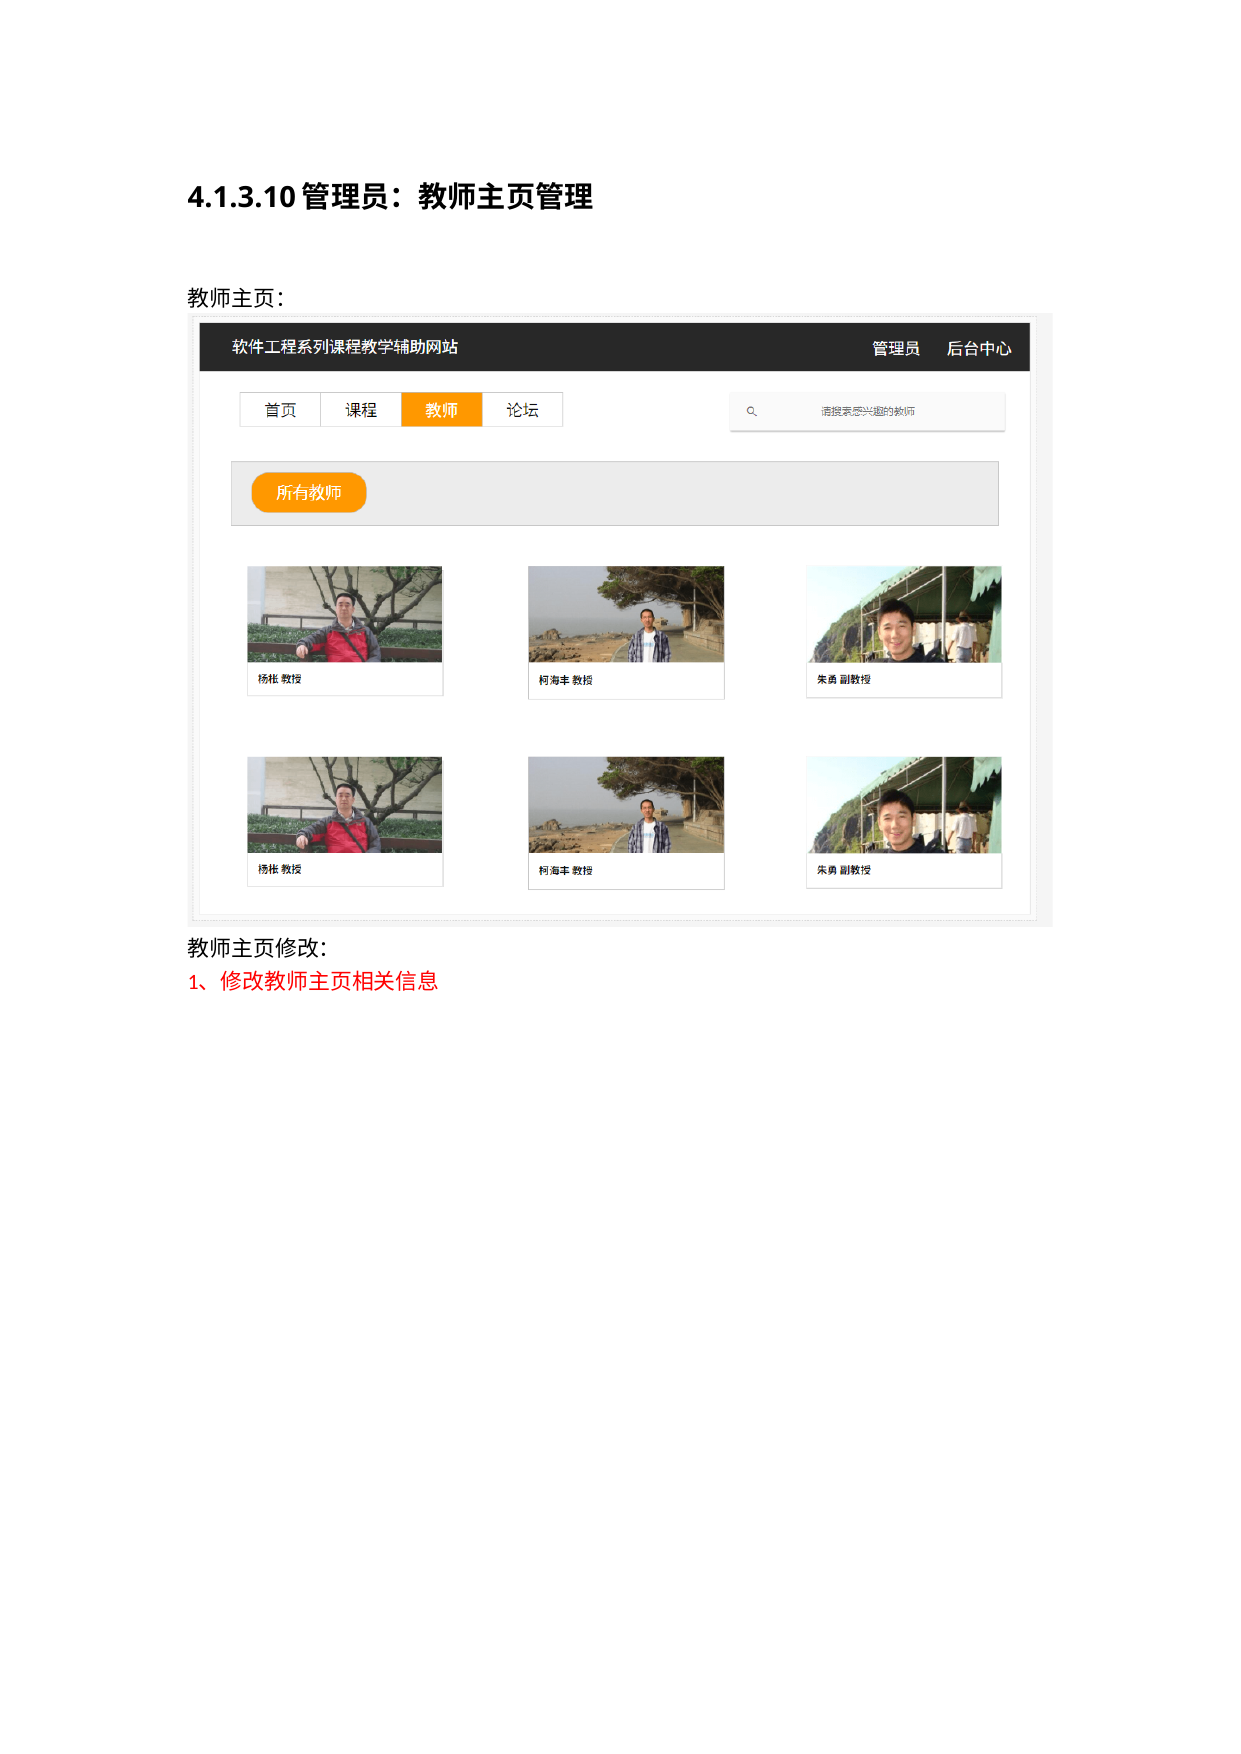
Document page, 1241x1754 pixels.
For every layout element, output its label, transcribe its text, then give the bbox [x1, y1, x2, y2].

text 教师主页修改： [187, 931, 1053, 963]
subtitle 4.1.3.10管理员：教师主页管理 [187, 162, 1053, 227]
picture [187, 313, 1053, 927]
text 教师主页： [187, 281, 1053, 313]
text 1、修改教师主页相关信息 [187, 963, 1053, 996]
